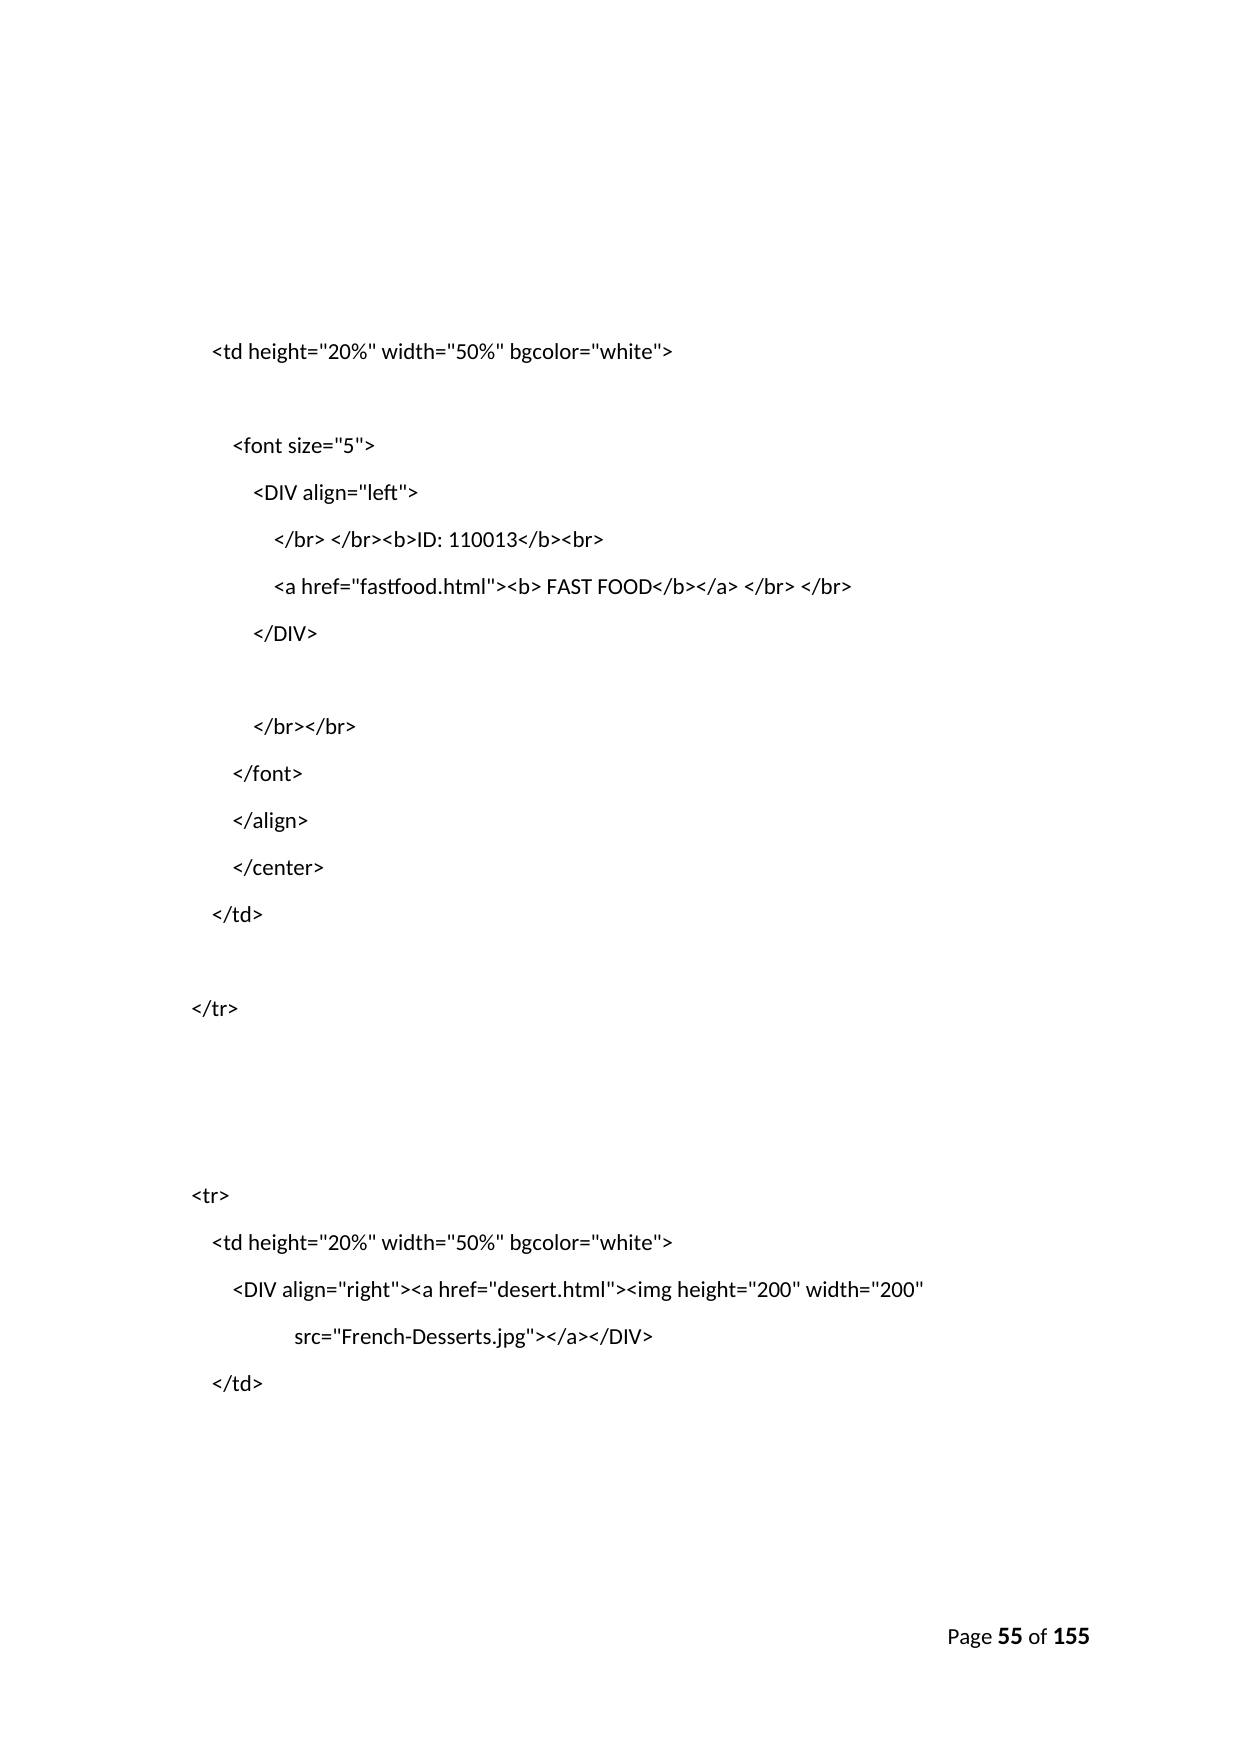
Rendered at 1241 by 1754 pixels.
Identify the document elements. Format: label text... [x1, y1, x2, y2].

text </td> [150, 900, 1090, 928]
text </DIV> [150, 619, 1090, 647]
text </br> </br><b>ID: 110013</b><br> [150, 525, 1090, 553]
text src="French-Desserts.jpg"></a></DIV> [150, 1322, 1090, 1350]
text </align> [150, 806, 1090, 834]
text </br></br> [150, 712, 1090, 741]
text <a href="fastfood.html"><b> FAST FOOD</b></a> </br> </br> [150, 572, 1090, 600]
text <DIV align="left"> [150, 478, 1090, 506]
text <tr> [150, 1181, 1090, 1209]
text </td> [150, 1369, 1090, 1397]
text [150, 1228, 1090, 1256]
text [150, 337, 1090, 366]
text </center> [150, 853, 1090, 881]
text </font> [150, 759, 1090, 787]
text </tr> [150, 994, 1090, 1022]
text <DIV align="right"><a href="desert.html"><img height="200" width="200" [150, 1275, 1090, 1303]
text <font size="5"> [150, 431, 1090, 459]
